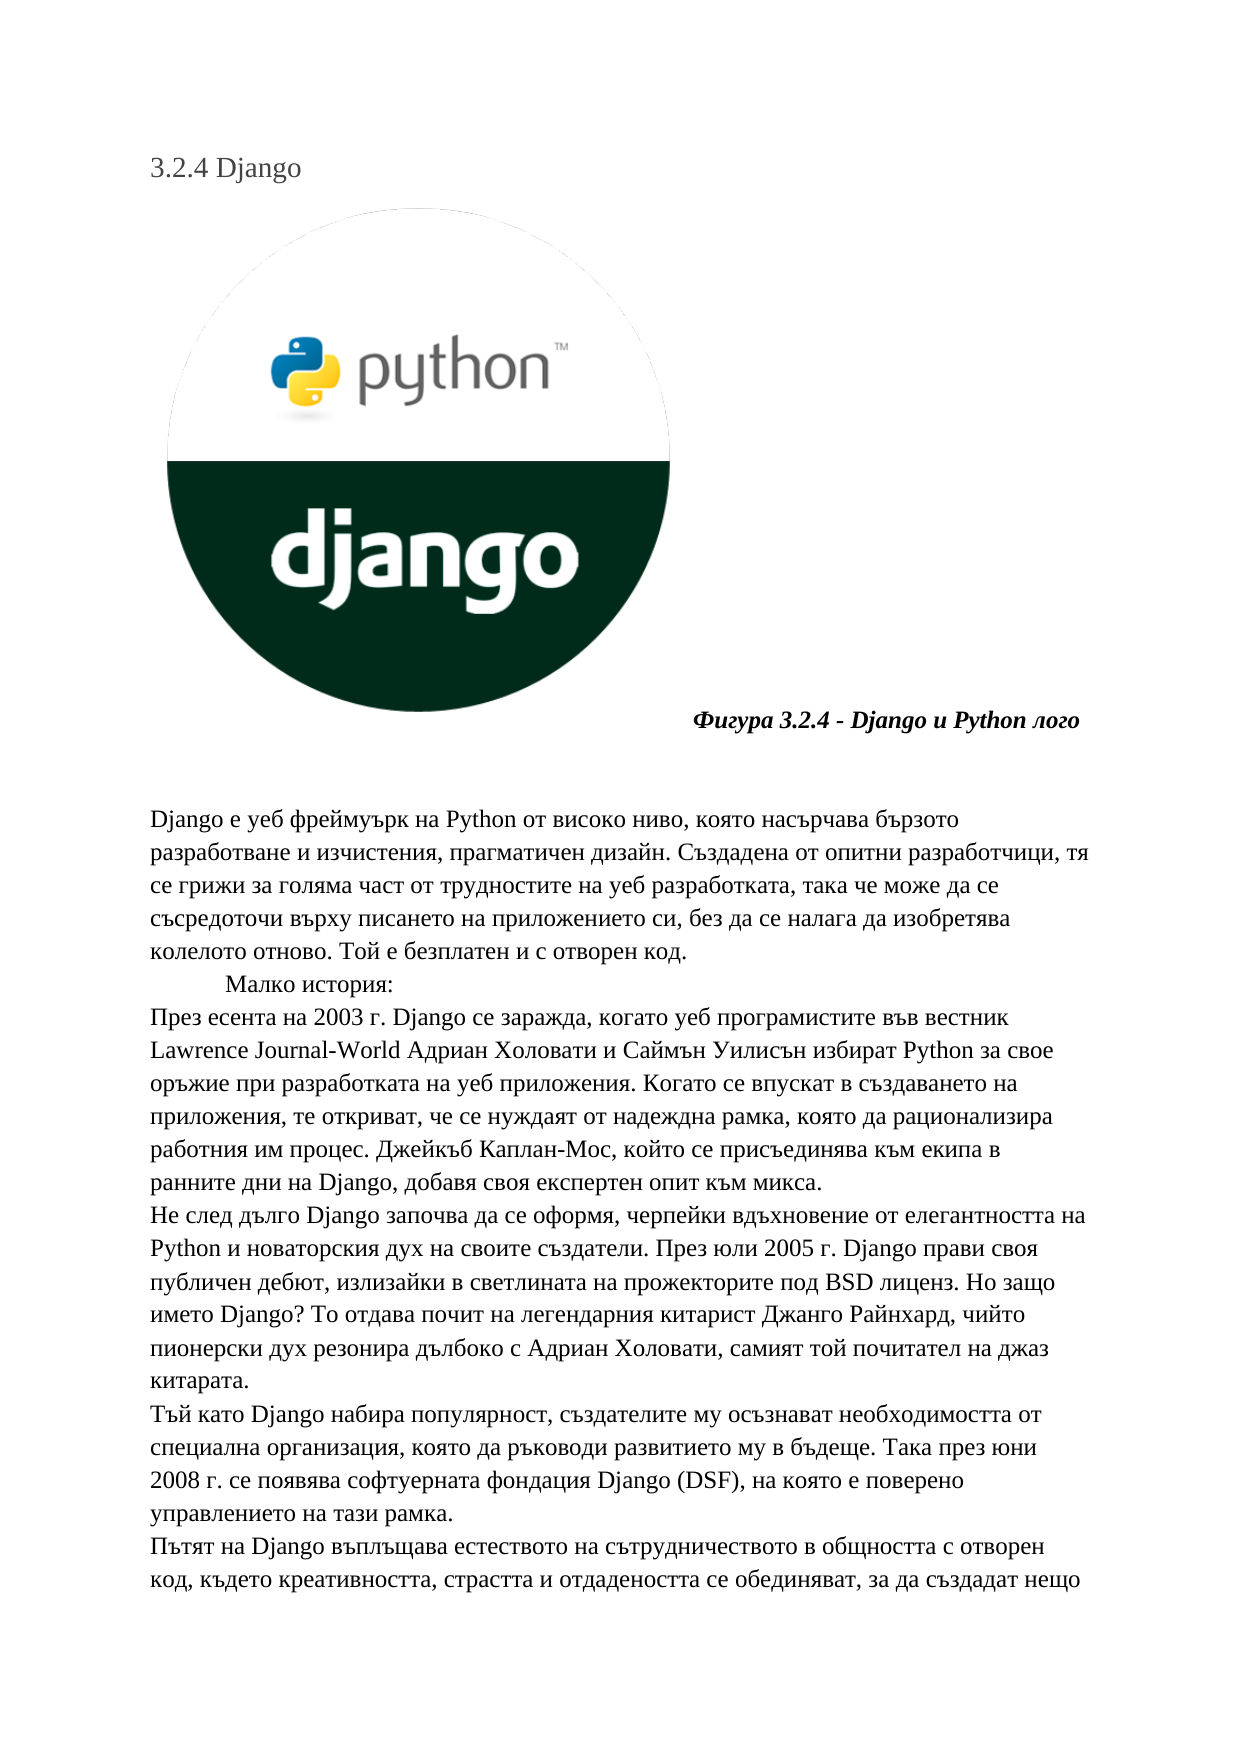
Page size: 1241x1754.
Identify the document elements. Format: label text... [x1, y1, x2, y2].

text През есента на 2003 г. Django се заражда, когато уеб програмистите във вестник Lawrence Journal-World Адриан Холовати и Саймън Уилисън избират Python за свое оръжие при разработката на уеб приложения. Когато се впускат в създаването на приложения, те откриват, че се нуждаят от надеждна рамка, която да рационализира работния им процес. Джейкъб Каплан-Мос, който се присъединява към екипа в ранните дни на Django, добавя своя експертен опит към микса. [150, 1002, 1090, 1196]
subtitle 3.2.4 Django [150, 150, 1090, 183]
text Малко история: [150, 969, 1090, 998]
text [150, 1531, 1090, 1592]
text Django е уеб фреймуърк на Python от високо ниво, която насърчава бързото разработване и изчистения, прагматичен дизайн. Създадена от опитни разработчици, тя се грижи за голяма част от трудностите на уеб разработката, така че може да се съсредоточи върху писането на приложението си, без да се налага да изобретява колелото отново. Той е безплатен и с отворен код. [150, 804, 1090, 965]
text Не след дълго Django започва да се оформя, черпейки вдъхновение от елегантността на Python и новаторския дух на своите създатели. През юли 2005 г. Django прави своя публичен дебют, излизайки в светлината на прожекторите под BSD лиценз. Но защо името Django? То отдава почит на легендарния китарист Джанго Райнхард, чийто пионерски дух резонира дълбоко с Адриан Холовати, самият той почитател на джаз китарата. [150, 1201, 1090, 1394]
text Тъй като Django набира популярност, създателите му осъзнават необходимостта от специална организация, която да ръководи развитието му в бъдеще. Така през юни 2008 г. се появява софтуерната фондация Django (DSF), на която е поверено управлението на тази рамка. [150, 1399, 1090, 1526]
picture [150, 191, 687, 729]
